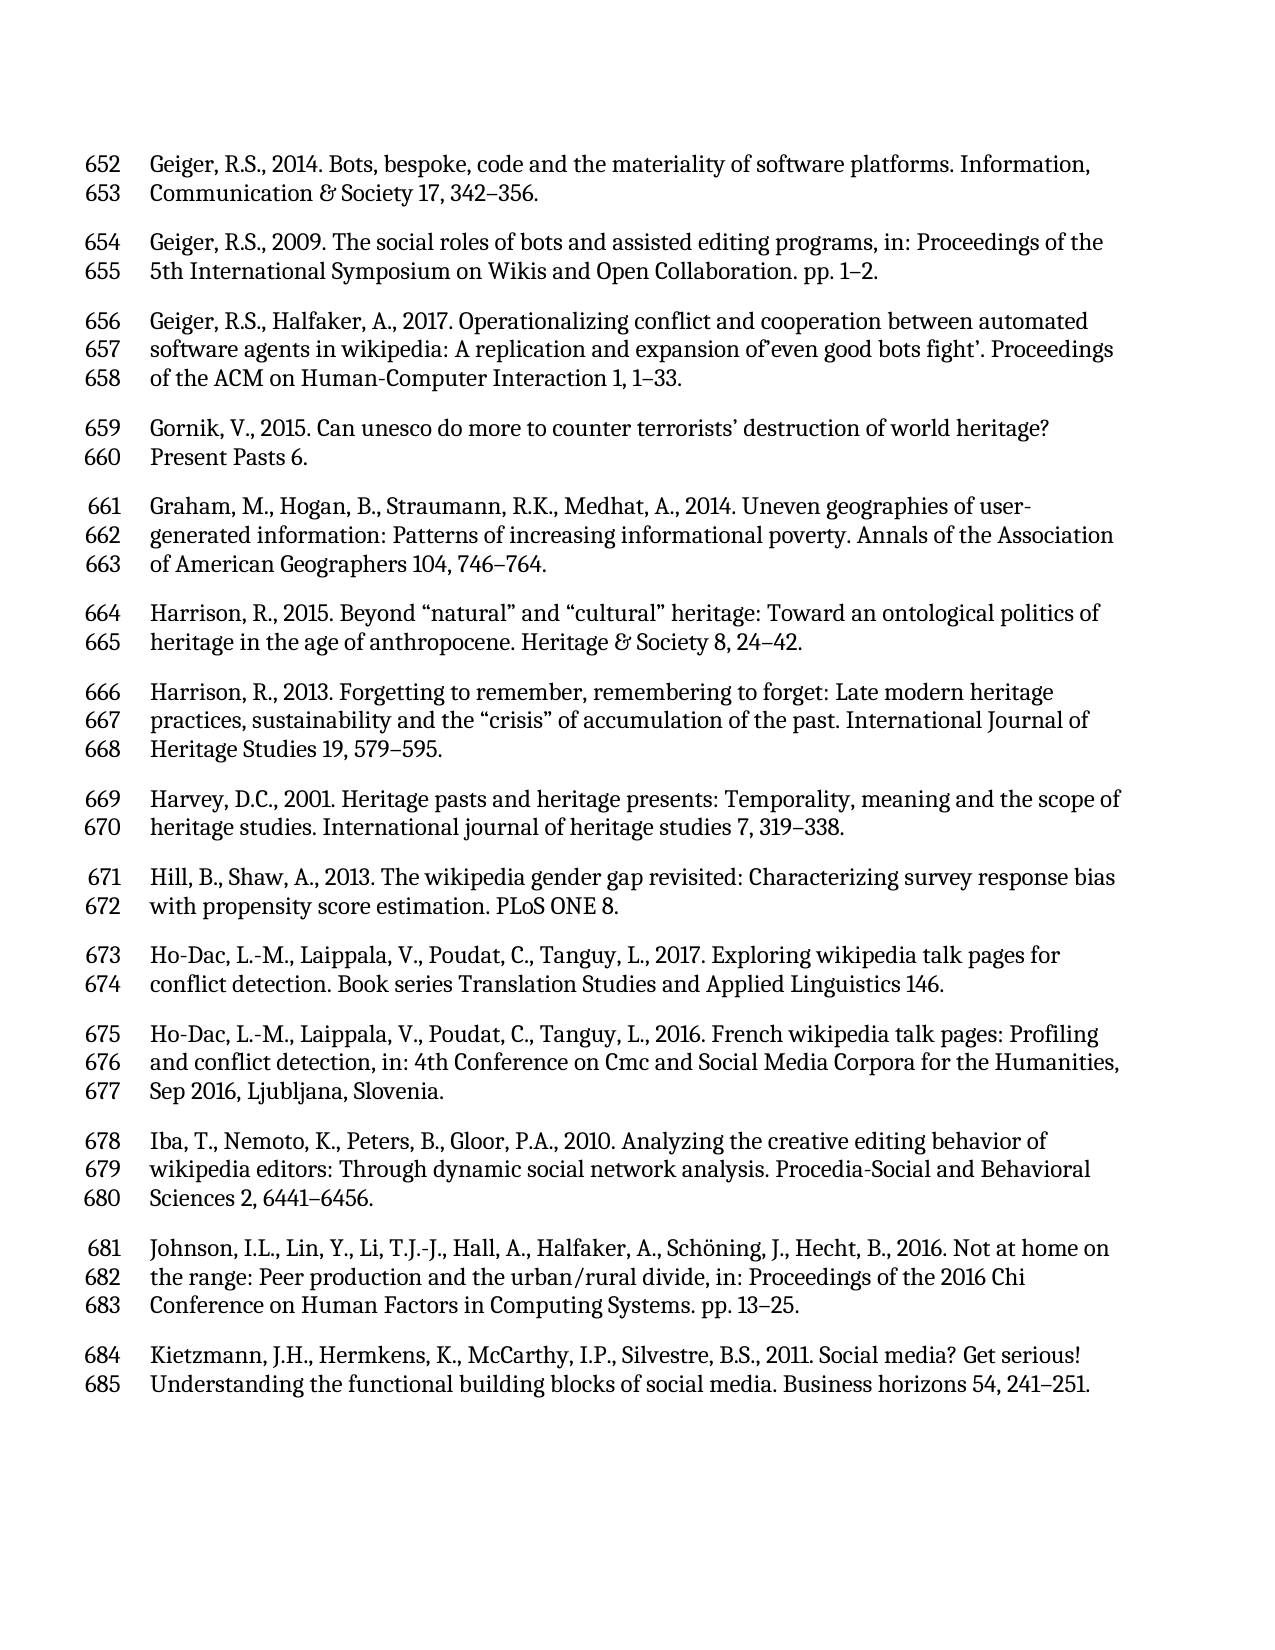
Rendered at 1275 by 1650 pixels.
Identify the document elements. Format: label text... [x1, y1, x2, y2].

text Harrison, R., 2015. Beyond “natural” and “cultural” heritage: Toward an ontological politics of heritage in the age of anthropocene. Heritage & Society 8, 24–42. [150, 599, 1125, 657]
text Kietzmann, J.H., Hermkens, K., McCarthy, I.P., Silvestre, B.S., 2011. Social media? Get serious! Understanding the functional building blocks of social media. Business horizons 54, 241–251. [150, 1341, 1125, 1398]
text Geiger, R.S., 2014. Bots, bespoke, code and the materiality of software platforms. Information, Communication & Society 17, 342–356. [150, 150, 1125, 207]
text Geiger, R.S., Halfaker, A., 2017. Operationalizing conflict and cooperation between automated software agents in wikipedia: A replication and expansion of’even good bots fight’. Proceedings of the ACM on Human-Computer Interaction 1, 1–33. [150, 307, 1125, 393]
text Hill, B., Shaw, A., 2013. The wikipedia gender gap revisited: Characterizing survey response bias with propensity score estimation. PLoS ONE 8. [150, 863, 1125, 920]
text Ho-Dac, L.-M., Laippala, V., Poudat, C., Tanguy, L., 2017. Exploring wikipedia talk pages for conflict detection. Book series Translation Studies and Applied Linguistics 146. [150, 941, 1125, 999]
text Geiger, R.S., 2009. The social roles of bots and assisted editing programs, in: Proceedings of the 5th International Symposium on Wikis and Open Collaboration. pp. 1–2. [150, 228, 1125, 286]
text Harvey, D.C., 2001. Heritage pasts and heritage presents: Temporality, meaning and the scope of heritage studies. International journal of heritage studies 7, 319–338. [150, 784, 1125, 842]
text Ho-Dac, L.-M., Laippala, V., Poudat, C., Tanguy, L., 2016. French wikipedia talk pages: Profiling and conflict detection, in: 4th Conference on Cmc and Social Media Corpora for the Humanities, Sep 2016, Ljubljana, Slovenia. [150, 1019, 1125, 1106]
text Harrison, R., 2013. Forgetting to remember, remembering to forget: Late modern heritage practices, sustainability and the “crisis” of accumulation of the past. International Journal of Heritage Studies 19, 579–595. [150, 677, 1125, 764]
text Gornik, V., 2015. Can unesco do more to counter terrorists’ destruction of world heritage? Present Pasts 6. [150, 414, 1125, 471]
text Graham, M., Hogan, B., Straumann, R.K., Medhat, A., 2014. Uneven geographies of user-generated information: Patterns of increasing informational poverty. Annals of the Association of American Geographers 104, 746–764. [150, 492, 1125, 578]
text Iba, T., Nemoto, K., Peters, B., Gloor, P.A., 2010. Analyzing the creative editing behavior of wikipedia editors: Through dynamic social network analysis. Procedia-Social and Behavioral Sciences 2, 6441–6456. [150, 1127, 1125, 1213]
text Johnson, I.L., Lin, Y., Li, T.J.-J., Hall, A., Halfaker, A., Schöning, J., Hecht, B., 2016. Not at home on the range: Peer production and the urban/rural divide, in: Proceedings of the 2016 Chi Conference on Human Factors in Computing Systems. pp. 13–25. [150, 1234, 1125, 1320]
